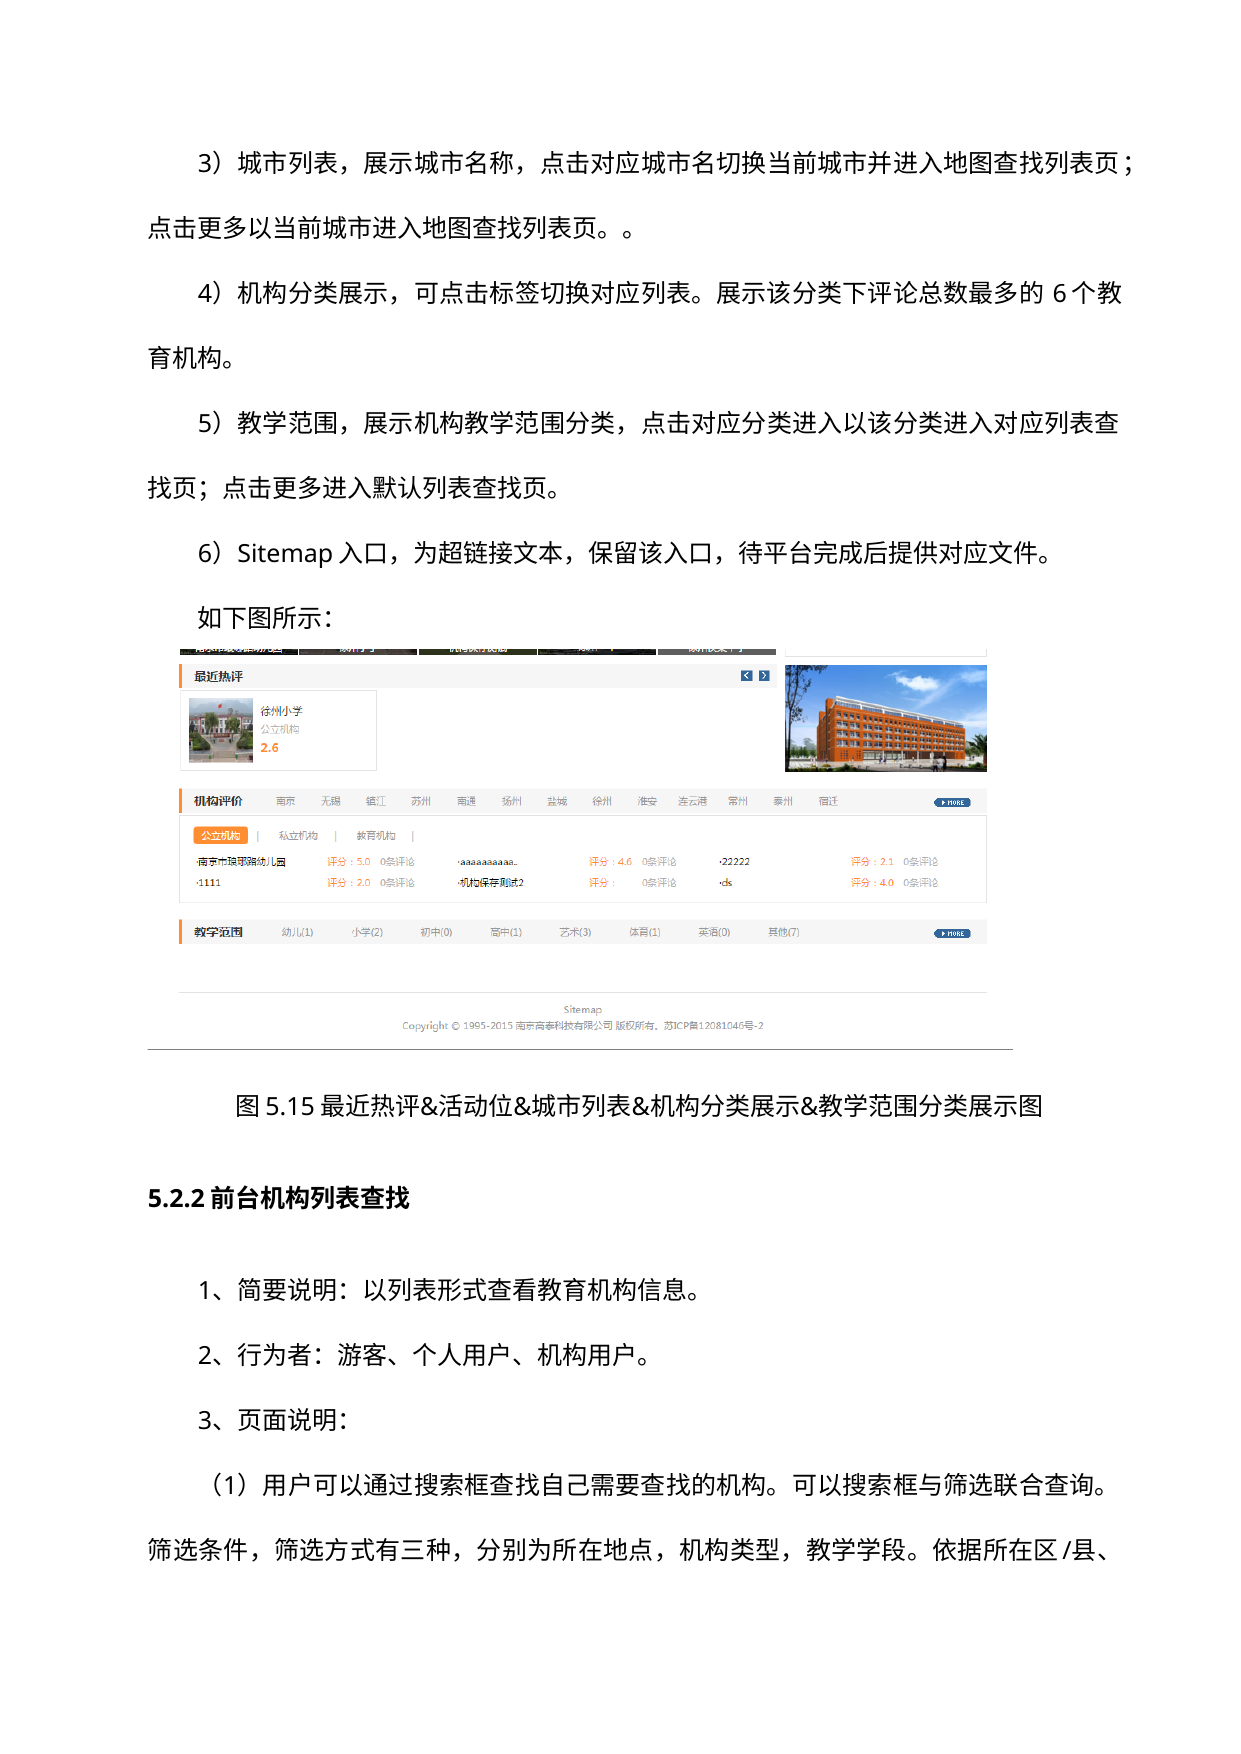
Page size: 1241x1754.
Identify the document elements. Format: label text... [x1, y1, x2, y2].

text 5）教学范围，展示机构教学范围分类，点击对应分类进入以该分类进入对应列表查找页；点击更多进入默认列表查找页。 [148, 389, 1122, 519]
text 6）Sitemap入口，为超链接文本，保留该入口，待平台完成后提供对应文件。 [148, 519, 1122, 584]
picture [147, 649, 1013, 1050]
text 3）城市列表，展示城市名称，点击对应城市名切换当前城市并进入地图查找列表页；点击更多以当前城市进入地图查找列表页。。 [148, 129, 1122, 259]
text 图5.15最近热评&活动位&城市列表&机构分类展示&教学范围分类展示图 [148, 1072, 1122, 1137]
text 3、页面说明： [148, 1386, 1122, 1451]
text 2、行为者：游客、个人用户、机构用户。 [148, 1321, 1122, 1386]
text 4）机构分类展示，可点击标签切换对应列表。展示该分类下评论总数最多的6个教育机构。 [148, 259, 1122, 389]
text 5.2.2前台机构列表查找 [148, 1164, 1122, 1229]
text 1、简要说明：以列表形式查看教育机构信息。 [148, 1256, 1122, 1321]
text 如下图所示： [148, 584, 1122, 649]
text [148, 1451, 1122, 1581]
